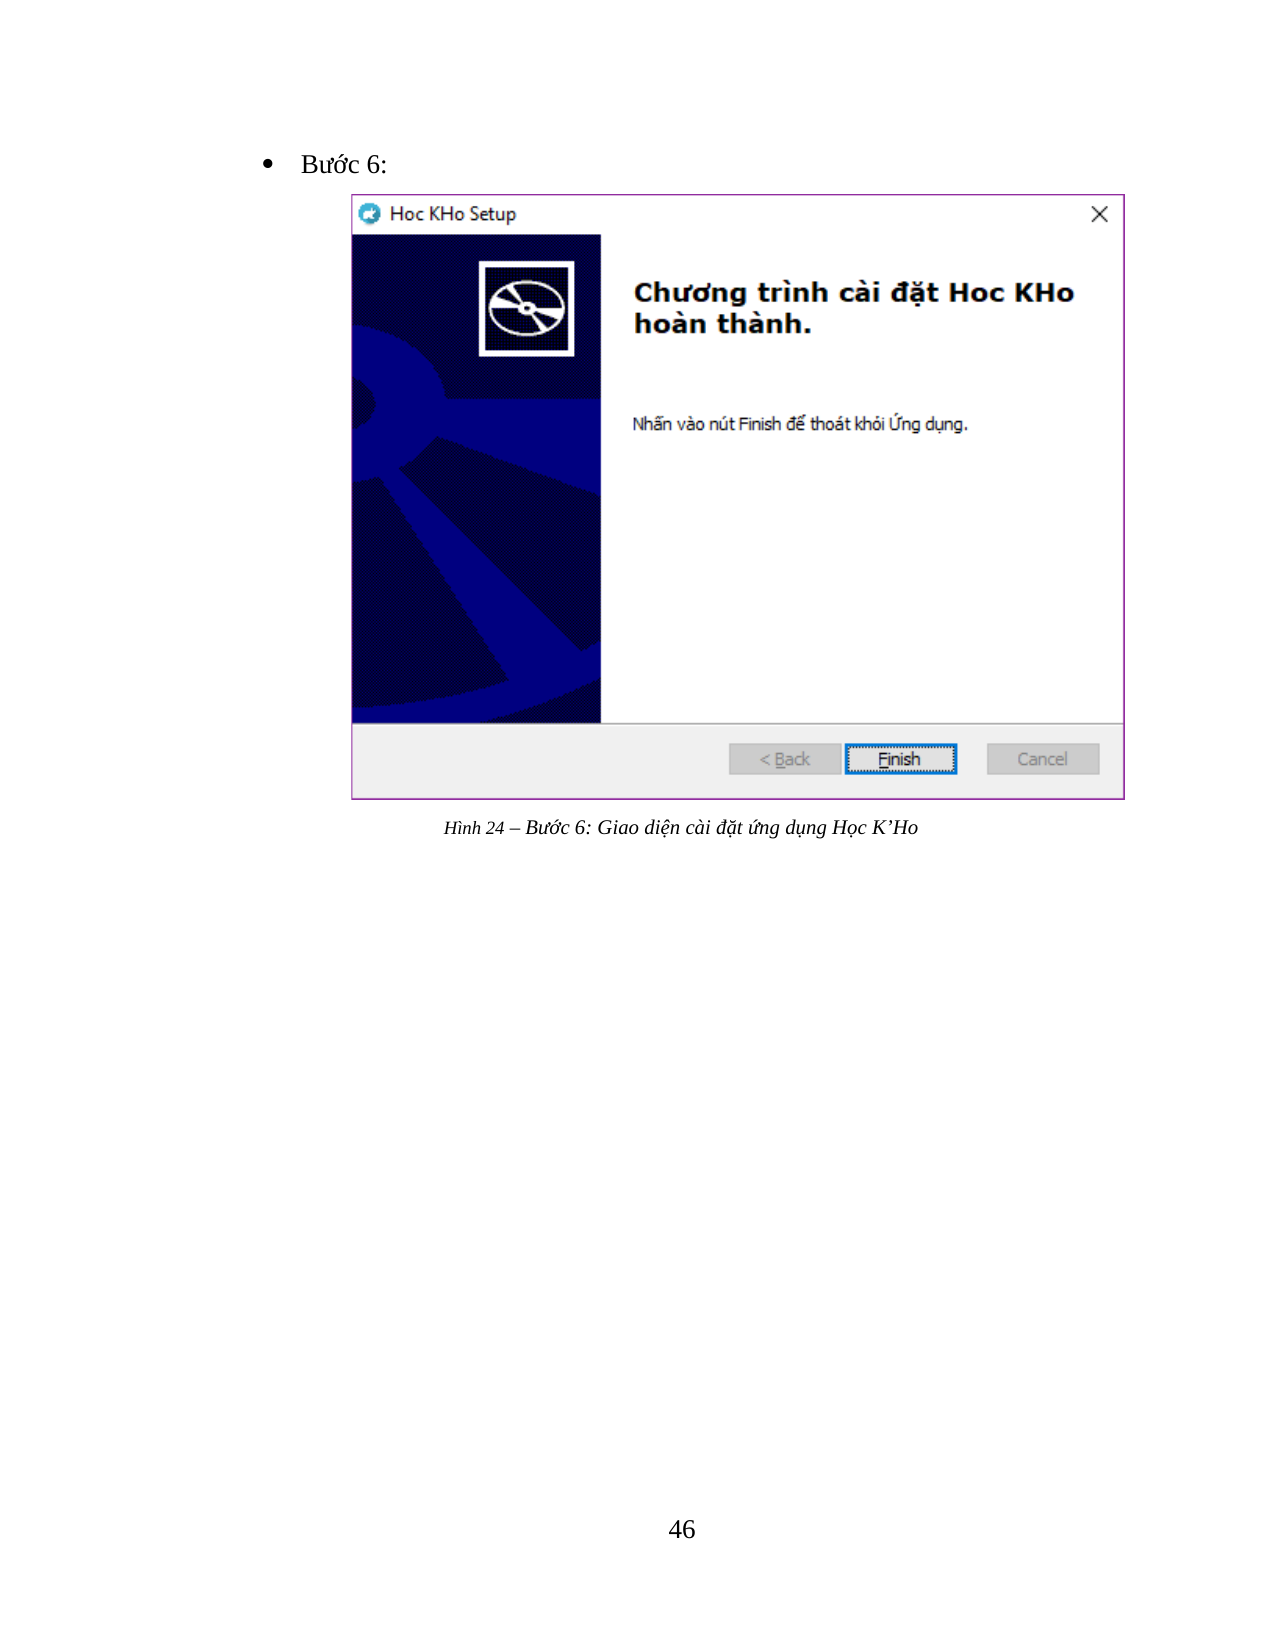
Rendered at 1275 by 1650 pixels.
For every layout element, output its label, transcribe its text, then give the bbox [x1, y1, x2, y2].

text Hình 24 – Bước 6: Giao diện cài đặt ứng dụng Học K’Ho [207, 815, 1157, 839]
list Bước 6: [263, 148, 1157, 179]
picture [351, 194, 1125, 800]
